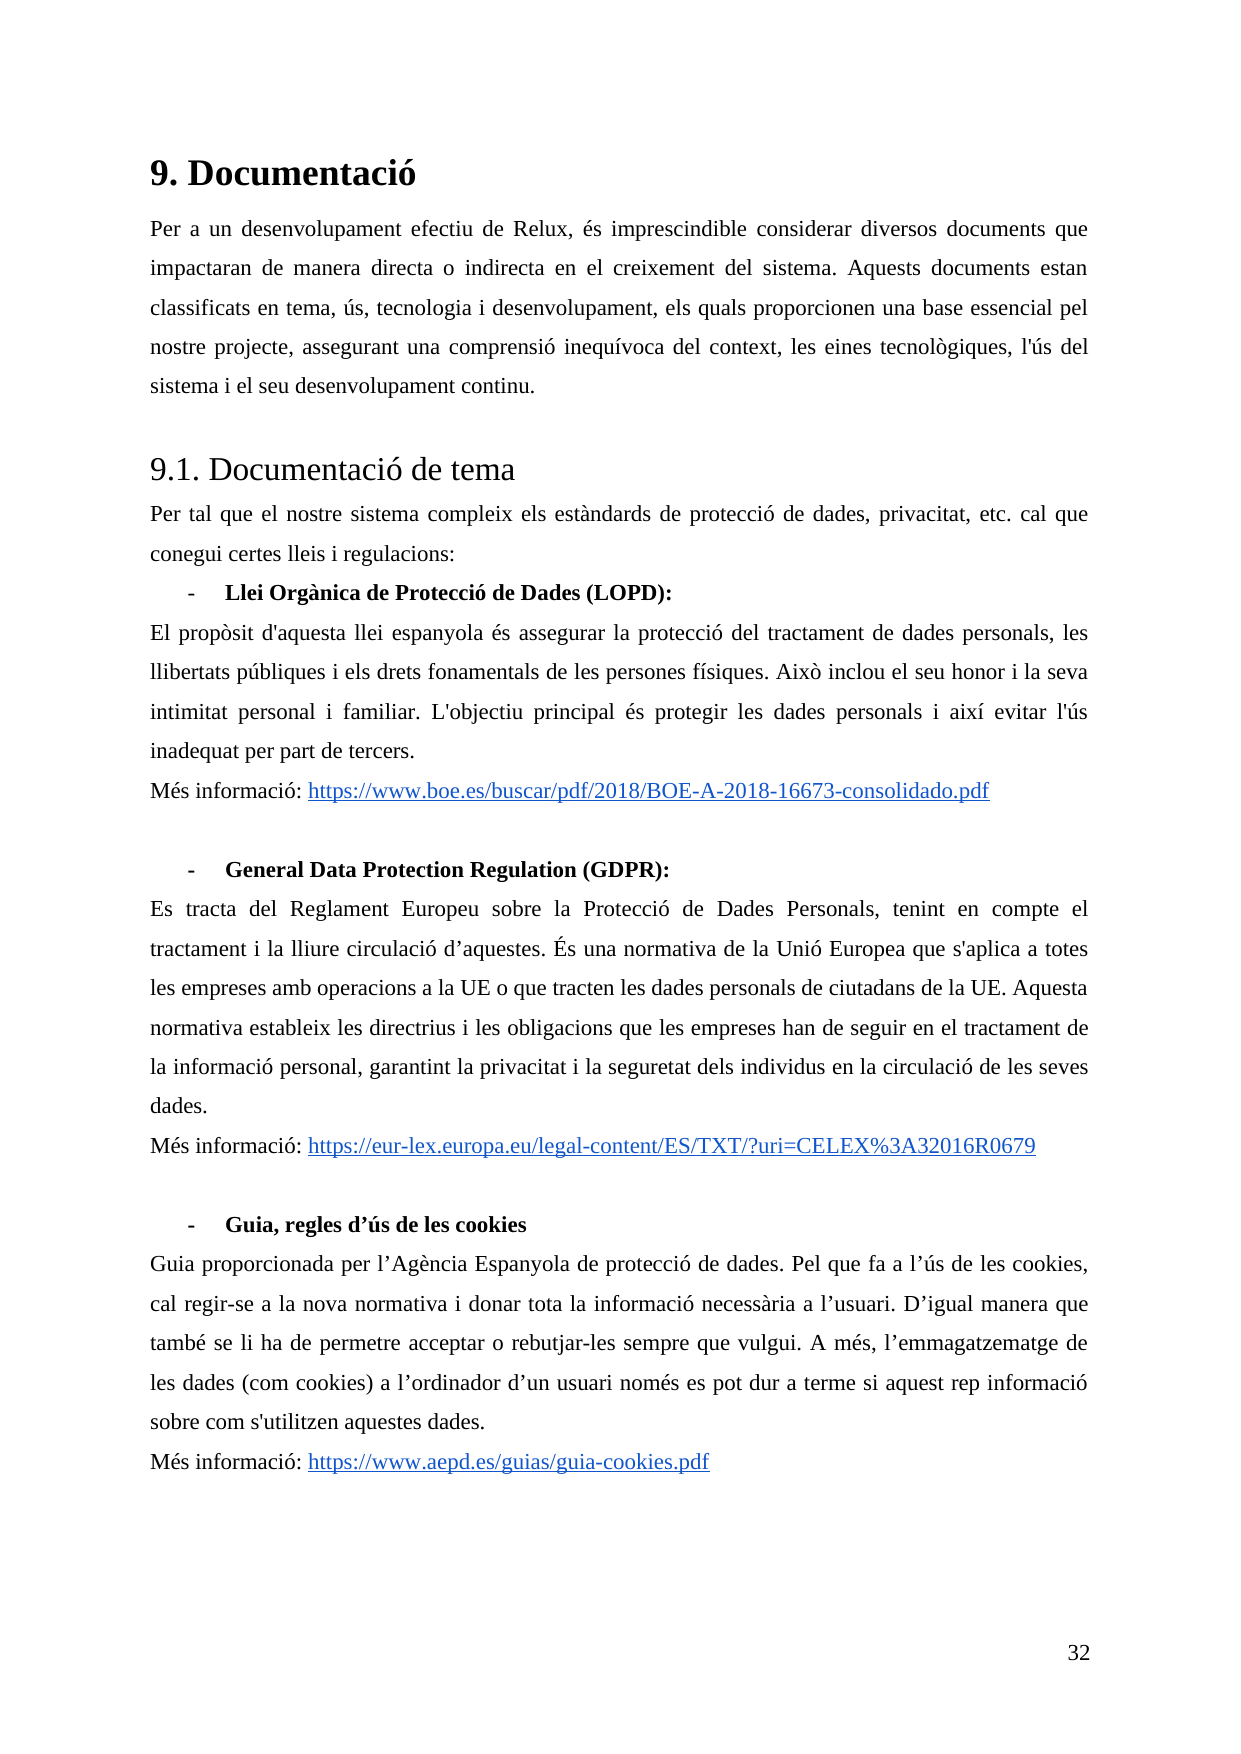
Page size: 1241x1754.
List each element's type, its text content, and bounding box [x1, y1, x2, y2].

subtitle 9.1. Documentació de tema [150, 449, 1090, 488]
subtitle 9. Documentació [150, 150, 1090, 193]
text Més informació: https://www.aepd.es/guias/guia-cookies.pdf [150, 1448, 1090, 1474]
text Es tracta del Reglament Europeu sobre la Protecció de Dades Personals, tenint en compte el tractament i la lliure circulació d’aquestes. És una normativa de la Unió Europea que s'aplica a totes les empreses amb operacions a la UE o que tracten les dades personals de ciutadans de la UE. Aquesta normativa estableix les directrius i les obligacions que les empreses han de seguir en el tractament de la informació personal, garantint la privacitat i la seguretat dels individus en la circulació de les seves dades. [150, 895, 1090, 1119]
text Per a un desenvolupament efectiu de Relux, és imprescindible considerar diversos documents que impactaran de manera directa o indirecta en el creixement del sistema. Aquests documents estan classificats en tema, ús, tecnologia i desenvolupament, els quals proporcionen una base essencial pel nostre projecte, assegurant una comprensió inequívoca del context, les eines tecnològiques, l'ús del sistema i el seu desenvolupament continu. [150, 215, 1090, 399]
text Més informació: https://eur-lex.europa.eu/legal-content/ES/TXT/?uri=CELEX%3A32016R0679 [150, 1132, 1090, 1158]
text Per tal que el nostre sistema compleix els estàndards de protecció de dades, privacitat, etc. cal que conegui certes lleis i regulacions: [150, 500, 1090, 566]
text Guia proporcionada per l’Agència Espanyola de protecció de dades. Pel que fa a l’ús de les cookies, cal regir-se a la nova normativa i donar tota la informació necessària a l’usuari. D’igual manera que també se li ha de permetre acceptar o rebutjar-les sempre que vulgui. A més, l’emmagatzematge de les dades (com cookies) a l’ordinador d’un usuari només es pot dur a terme si aquest rep informació sobre com s'utilitzen aquestes dades. [150, 1251, 1090, 1435]
list Llei Orgànica de Protecció de Dades (LOPD): [187, 579, 1090, 606]
list Guia, regles d’ús de les cookies [187, 1211, 1090, 1237]
text Més informació: https://www.boe.es/buscar/pdf/2018/BOE-A-2018-16673-consolidado.pdf [150, 777, 1090, 803]
list General Data Protection Regulation (GDPR): [187, 856, 1090, 882]
text El propòsit d'aquesta llei espanyola és assegurar la protecció del tractament de dades personals, les llibertats públiques i els drets fonamentals de les persones físiques. Això inclou el seu honor i la seva intimitat personal i familiar. L'objectiu principal és protegir les dades personals i així evitar l'ús inadequat per part de tercers. [150, 619, 1090, 764]
